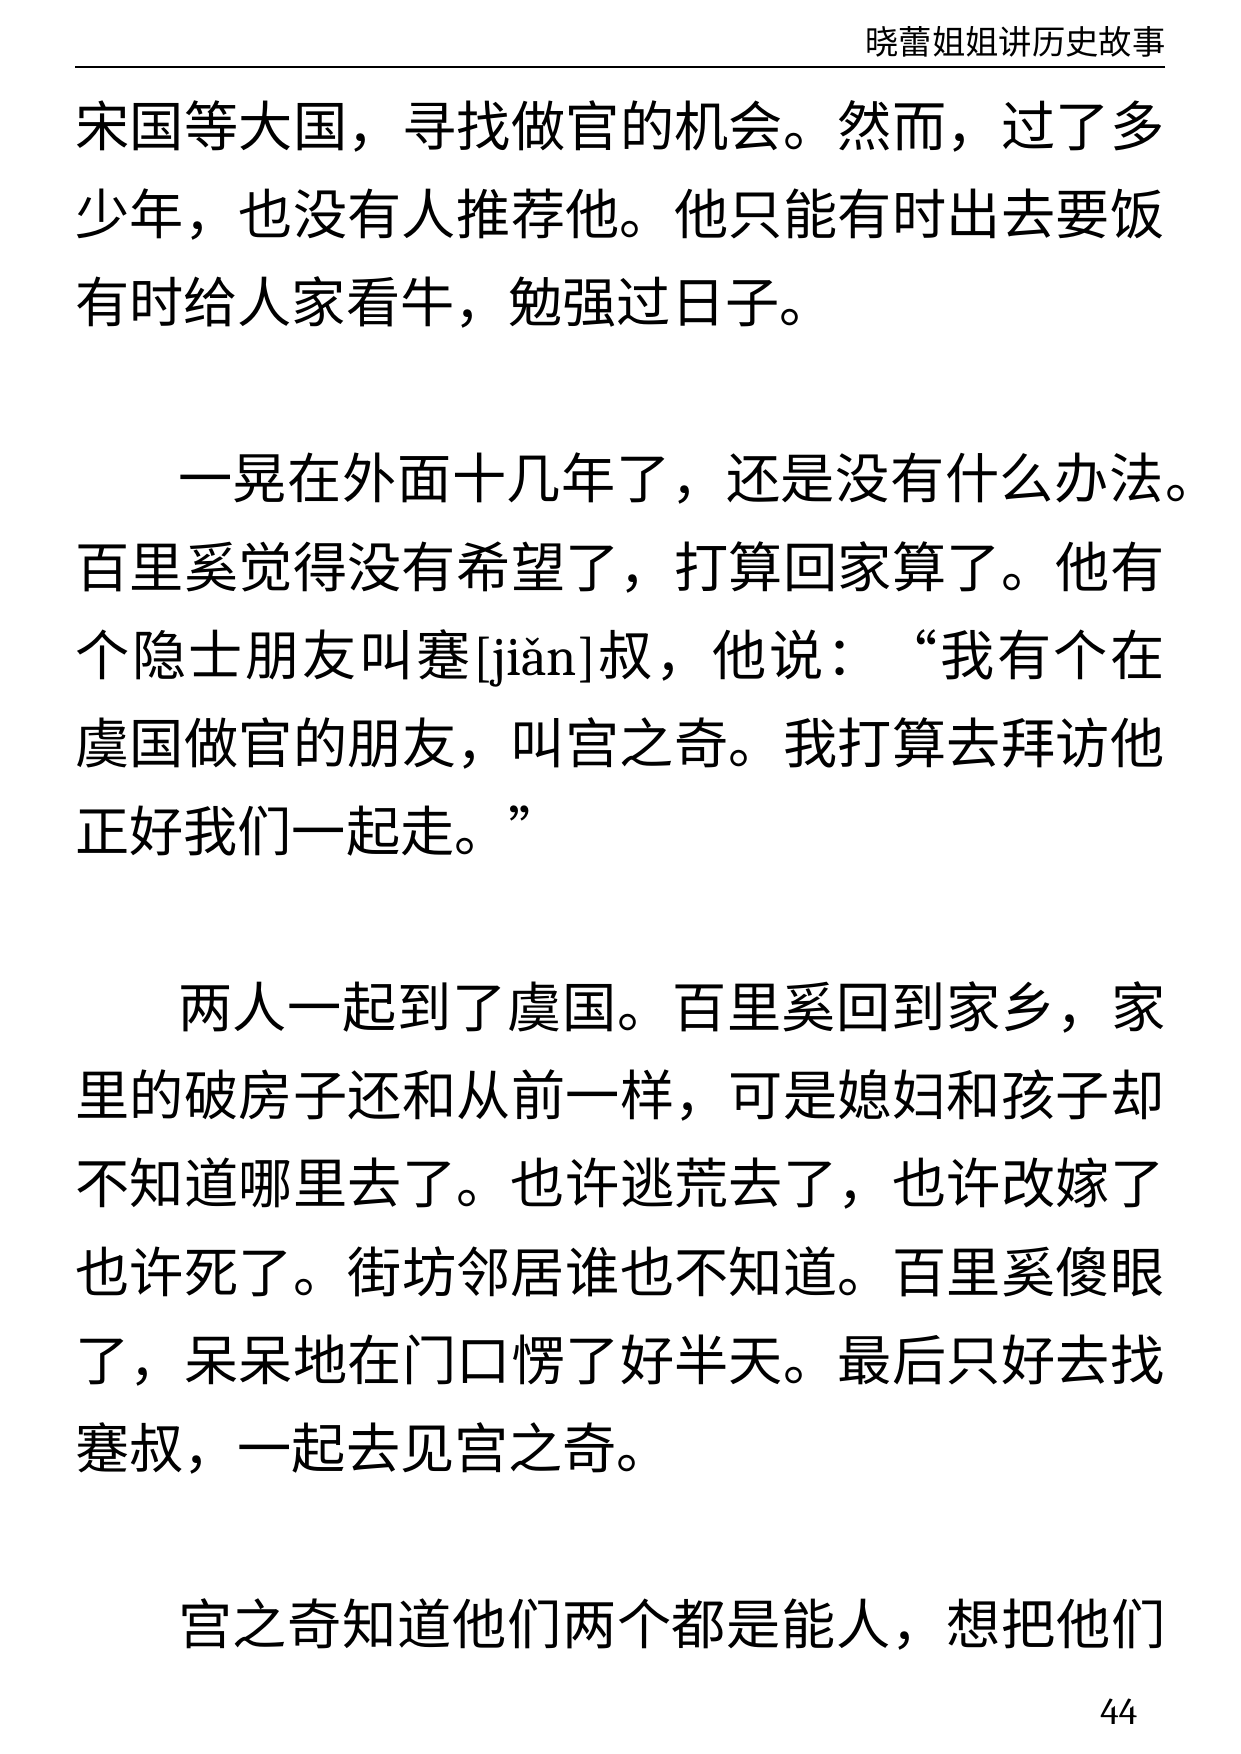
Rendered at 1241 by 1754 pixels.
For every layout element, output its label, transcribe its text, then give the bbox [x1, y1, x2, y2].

text 两人一起到了虞国。百里奚回到家乡，家里的破房子还和从前一样，可是媳妇和孩子却不知道哪里去了。也许逃荒去了，也许改嫁了，也许死了。街坊邻居谁也不知道。百里奚傻眼了，呆呆地在门口愣了好半天。最后只好去找蹇叔，一起去见宫之奇。 [75, 960, 1165, 1489]
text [75, 79, 1165, 343]
text 一晃在外面十几年了，还是没有什么办法。百里奚觉得没有希望了，打算回家算了。他有个隐士朋友叫蹇[jiǎn]叔，他说：“我有个在虞国做官的朋友，叫宫之奇。我打算去拜访他，正好我们一起走。” [75, 431, 1165, 872]
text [75, 1577, 1165, 1665]
